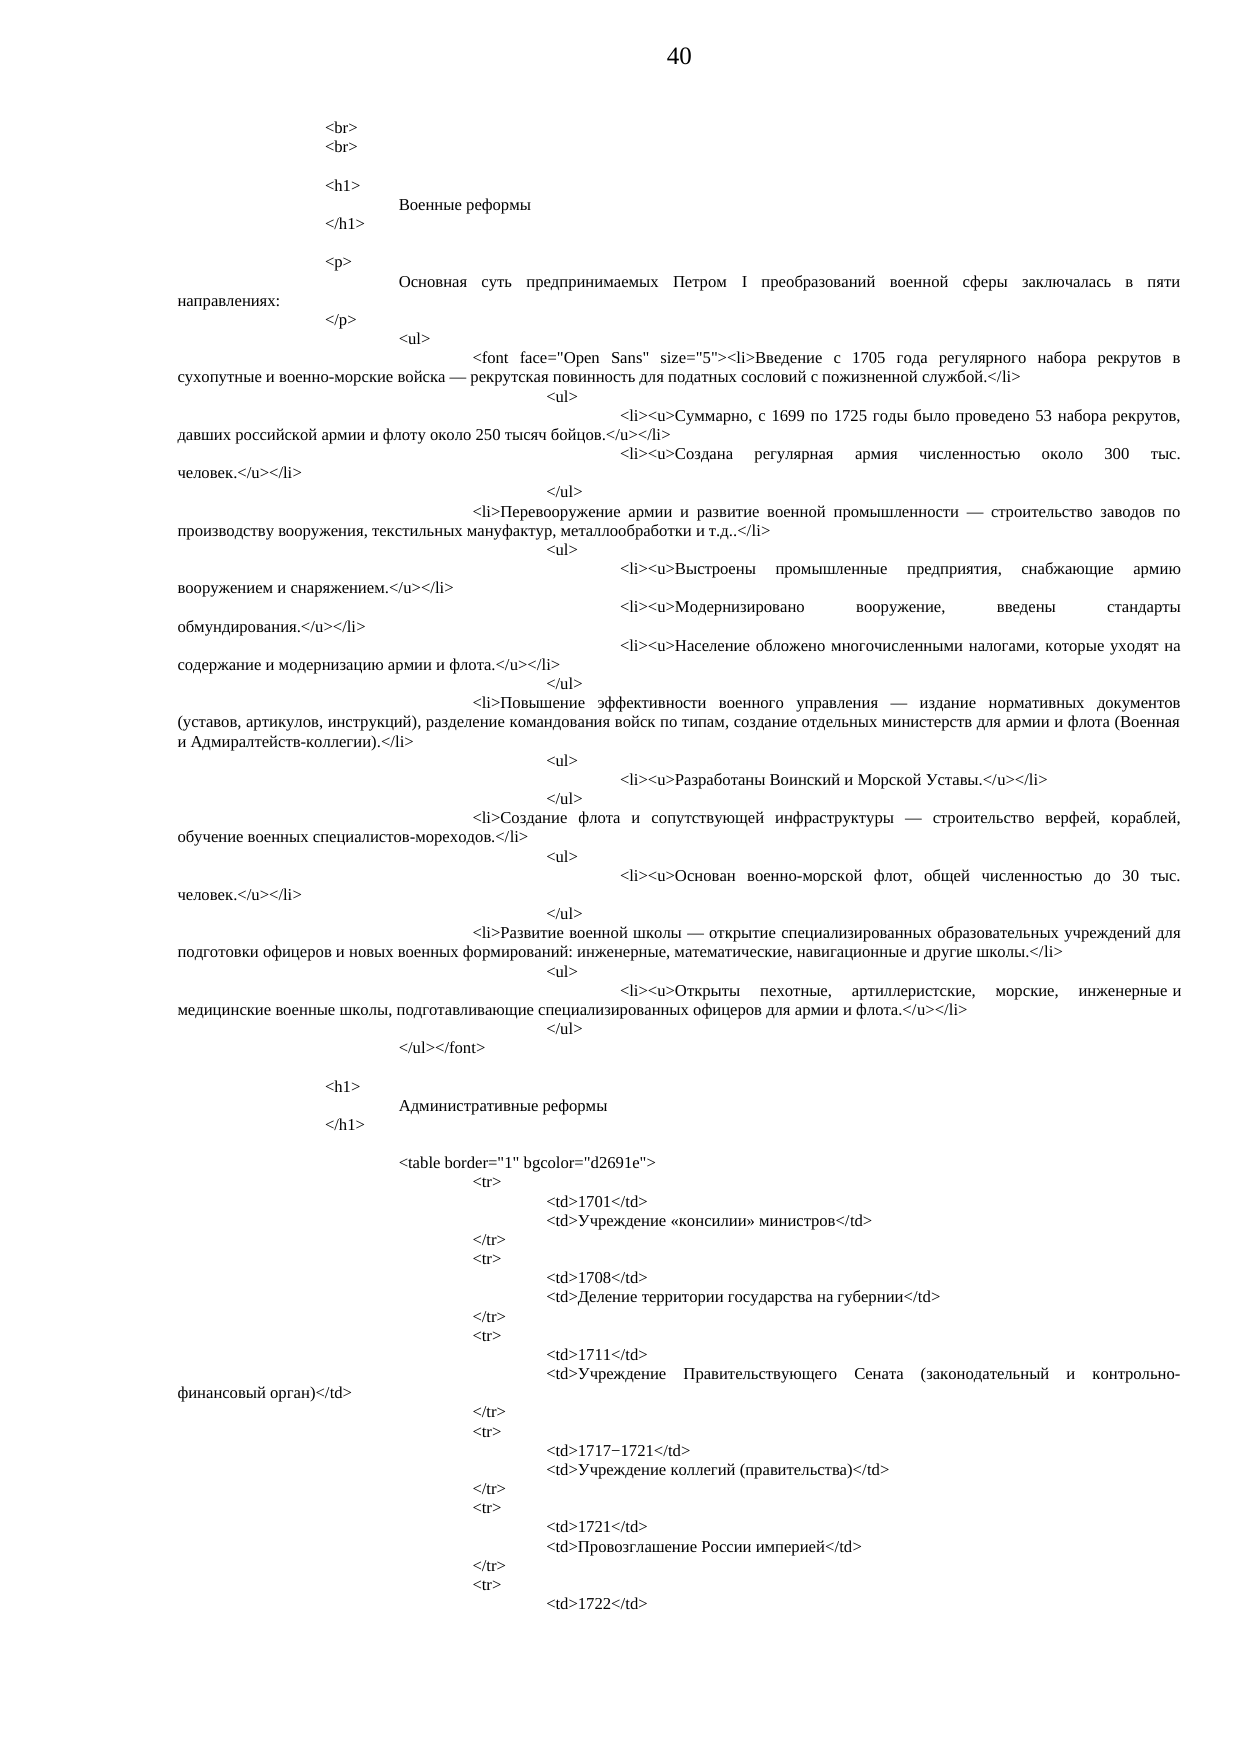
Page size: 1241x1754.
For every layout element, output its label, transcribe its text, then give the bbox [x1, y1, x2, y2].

text Военные реформы [177, 195, 1181, 214]
text <br> [177, 118, 1181, 137]
text <td>Провозглашение России империей</td> [177, 1536, 1181, 1556]
text <td>Деление территории государства на губернии</td> [177, 1287, 1181, 1306]
text <ul> [177, 961, 1181, 981]
text <br> [177, 137, 1181, 156]
text <li><u>Открыты пехотные, артиллеристские, морские, инженерные и медицинские военные школы, подготавливающие специализированных офицеров для армии и флота.</u></li> [177, 981, 1181, 1019]
text <ul> [177, 751, 1181, 770]
text </h1> [177, 1115, 1181, 1134]
text <td>1721</td> [177, 1517, 1181, 1536]
text Основная суть предпринимаемых Петром I преобразований военной сферы заключалась в пяти направлениях: [177, 271, 1181, 310]
text <font face="Open Sans" size="5"><li>Введение с 1705 года регулярного набора рекрутов в сухопутные и военно-морские войска — рекрутская повинность для податных сословий с пожизненной службой.</li> [177, 348, 1181, 386]
text <li><u>Создана регулярная армия численностью около 300 тыс. человек.</u></li> [177, 444, 1181, 482]
text </p> [177, 310, 1181, 329]
text <ul> [177, 846, 1181, 866]
text <tr> [177, 1172, 1181, 1191]
text <td>1717−1721</td> [177, 1441, 1181, 1460]
text <table border="1" bgcolor="d2691e"> [177, 1153, 1181, 1172]
text <li><u>Разработаны Воинский и Морской Уставы.</u></li> [177, 770, 1181, 789]
text <tr> [177, 1249, 1181, 1268]
text </ul> [177, 482, 1181, 501]
text <li><u>Основан военно-морской флот, общей численностью до 30 тыс. человек.</u></li> [177, 866, 1181, 904]
text </ul></font> [177, 1038, 1181, 1057]
text <h1> [177, 1076, 1181, 1096]
text <ul> [177, 329, 1181, 348]
text </tr> [177, 1556, 1181, 1575]
text <tr> [177, 1498, 1181, 1517]
text <li>Развитие военной школы — открытие специализированных образовательных учреждений для подготовки офицеров и новых военных формирований: инженерные, математические, навигационные и другие школы.</li> [177, 923, 1181, 961]
text </tr> [177, 1402, 1181, 1421]
text <tr> [177, 1575, 1181, 1594]
text <li><u>Модернизировано вооружение, введены стандарты обмундирования.</u></li> [177, 597, 1181, 636]
text <tr> [177, 1421, 1181, 1441]
text <p> [177, 252, 1181, 271]
text <li>Перевооружение армии и развитие военной промышленности — строительство заводов по производству вооружения, текстильных мануфактур, металлообработки и т.д..</li> [177, 501, 1181, 540]
text <td>Учреждение коллегий (правительства)</td> [177, 1460, 1181, 1479]
text <tr> [177, 1326, 1181, 1345]
text <li><u>Суммарно, с 1699 по 1725 годы было проведено 53 набора рекрутов, давших российской армии и флоту около 250 тысяч бойцов.</u></li> [177, 406, 1181, 444]
text <td>1701</td> [177, 1191, 1181, 1211]
text <td>1722</td> [177, 1594, 1181, 1613]
text </h1> [177, 214, 1181, 233]
text <td>1711</td> [177, 1345, 1181, 1364]
text <li>Создание флота и сопутствующей инфраструктуры — строительство верфей, кораблей, обучение военных специалистов-мореходов.</li> [177, 808, 1181, 846]
text </ul> [177, 674, 1181, 693]
text </ul> [177, 1019, 1181, 1038]
text <td>1708</td> [177, 1268, 1181, 1287]
text <li><u>Выстроены промышленные предприятия, снабжающие армию вооружением и снаряжением.</u></li> [177, 559, 1181, 597]
text </tr> [177, 1230, 1181, 1249]
text <td>Учреждение Правительствующего Сената (законодательный и контрольно-финансовый орган)</td> [177, 1364, 1181, 1402]
text <li><u>Население обложено многочисленными налогами, которые уходят на содержание и модернизацию армии и флота.</u></li> [177, 636, 1181, 674]
text </tr> [177, 1479, 1181, 1498]
text <ul> [177, 540, 1181, 559]
text </tr> [177, 1306, 1181, 1326]
text <td>Учреждение «консилии» министров</td> [177, 1211, 1181, 1230]
text Административные реформы [177, 1096, 1181, 1115]
text <h1> [177, 176, 1181, 195]
text <ul> [177, 386, 1181, 406]
text <li>Повышение эффективности военного управления — издание нормативных документов (уставов, артикулов, инструкций), разделение командования войск по типам, создание отдельных министерств для армии и флота (Военная и Адмиралтейств-коллегии).</li> [177, 693, 1181, 751]
text </ul> [177, 789, 1181, 808]
text </ul> [177, 904, 1181, 923]
